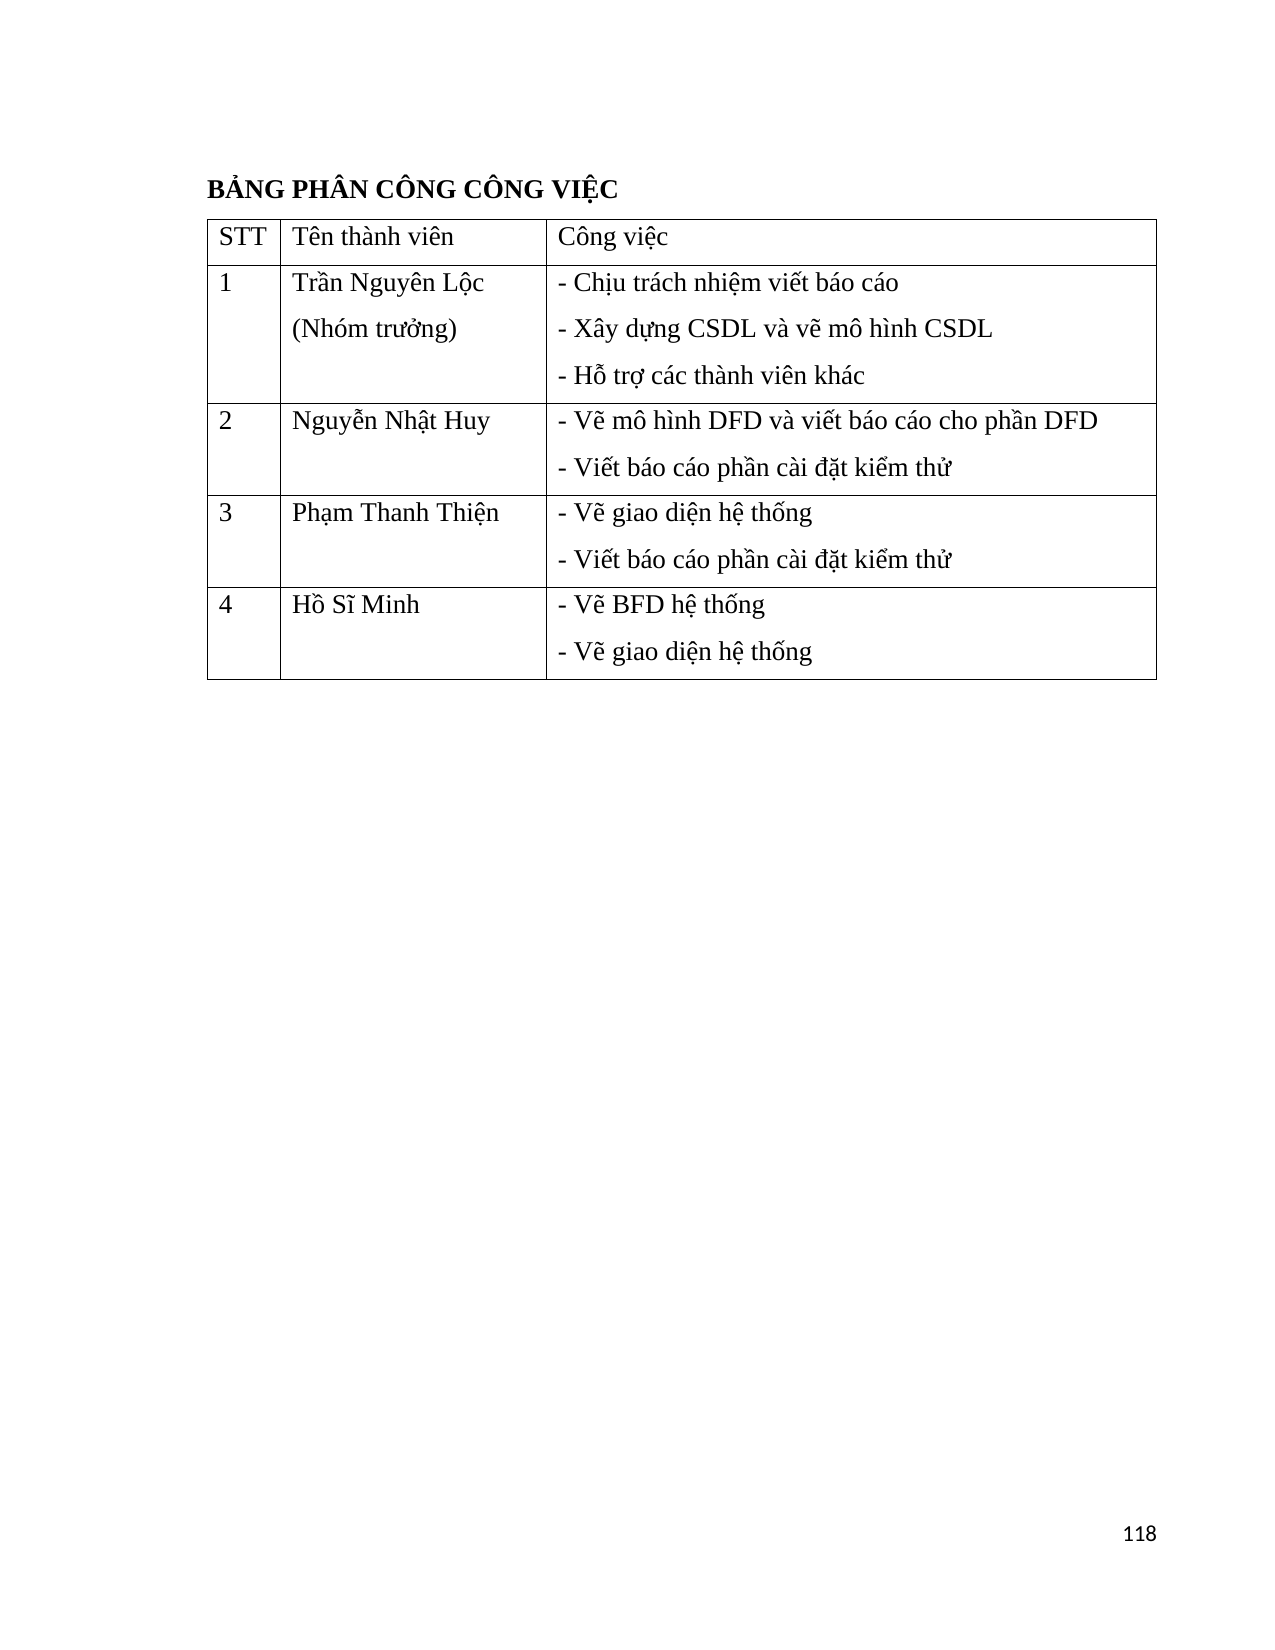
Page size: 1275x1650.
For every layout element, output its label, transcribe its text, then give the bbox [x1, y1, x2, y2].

table_cell Trần Nguyên Lộc (Nhóm trưởng) [281, 266, 546, 403]
table_cell 1 [208, 266, 280, 403]
table_cell Phạm Thanh Thiện [281, 496, 546, 587]
table_cell - Vẽ BFD hệ thống - Vẽ giao diện hệ thống [547, 588, 1156, 679]
table_header Công việc [547, 220, 1156, 265]
table_cell Nguyễn Nhật Huy [281, 404, 546, 495]
table_header Tên thành viên [281, 220, 546, 265]
table_cell - Chịu trách nhiệm viết báo cáo - Xây dựng CSDL và vẽ mô hình CSDL - Hỗ trợ các thành viên khác [547, 266, 1156, 403]
table_cell 3 [208, 496, 280, 587]
table_cell 4 [208, 588, 280, 679]
table_cell - Vẽ giao diện hệ thống - Viết báo cáo phần cài đặt kiểm thử [547, 496, 1156, 587]
table_header STT [208, 220, 280, 265]
table_cell Hồ Sĩ Minh [281, 588, 546, 679]
subtitle BẢNG PHÂN CÔNG CÔNG VIỆC [207, 173, 1157, 204]
table_cell 2 [208, 404, 280, 495]
table_cell - Vẽ mô hình DFD và viết báo cáo cho phần DFD - Viết báo cáo phần cài đặt kiểm thử [547, 404, 1156, 495]
